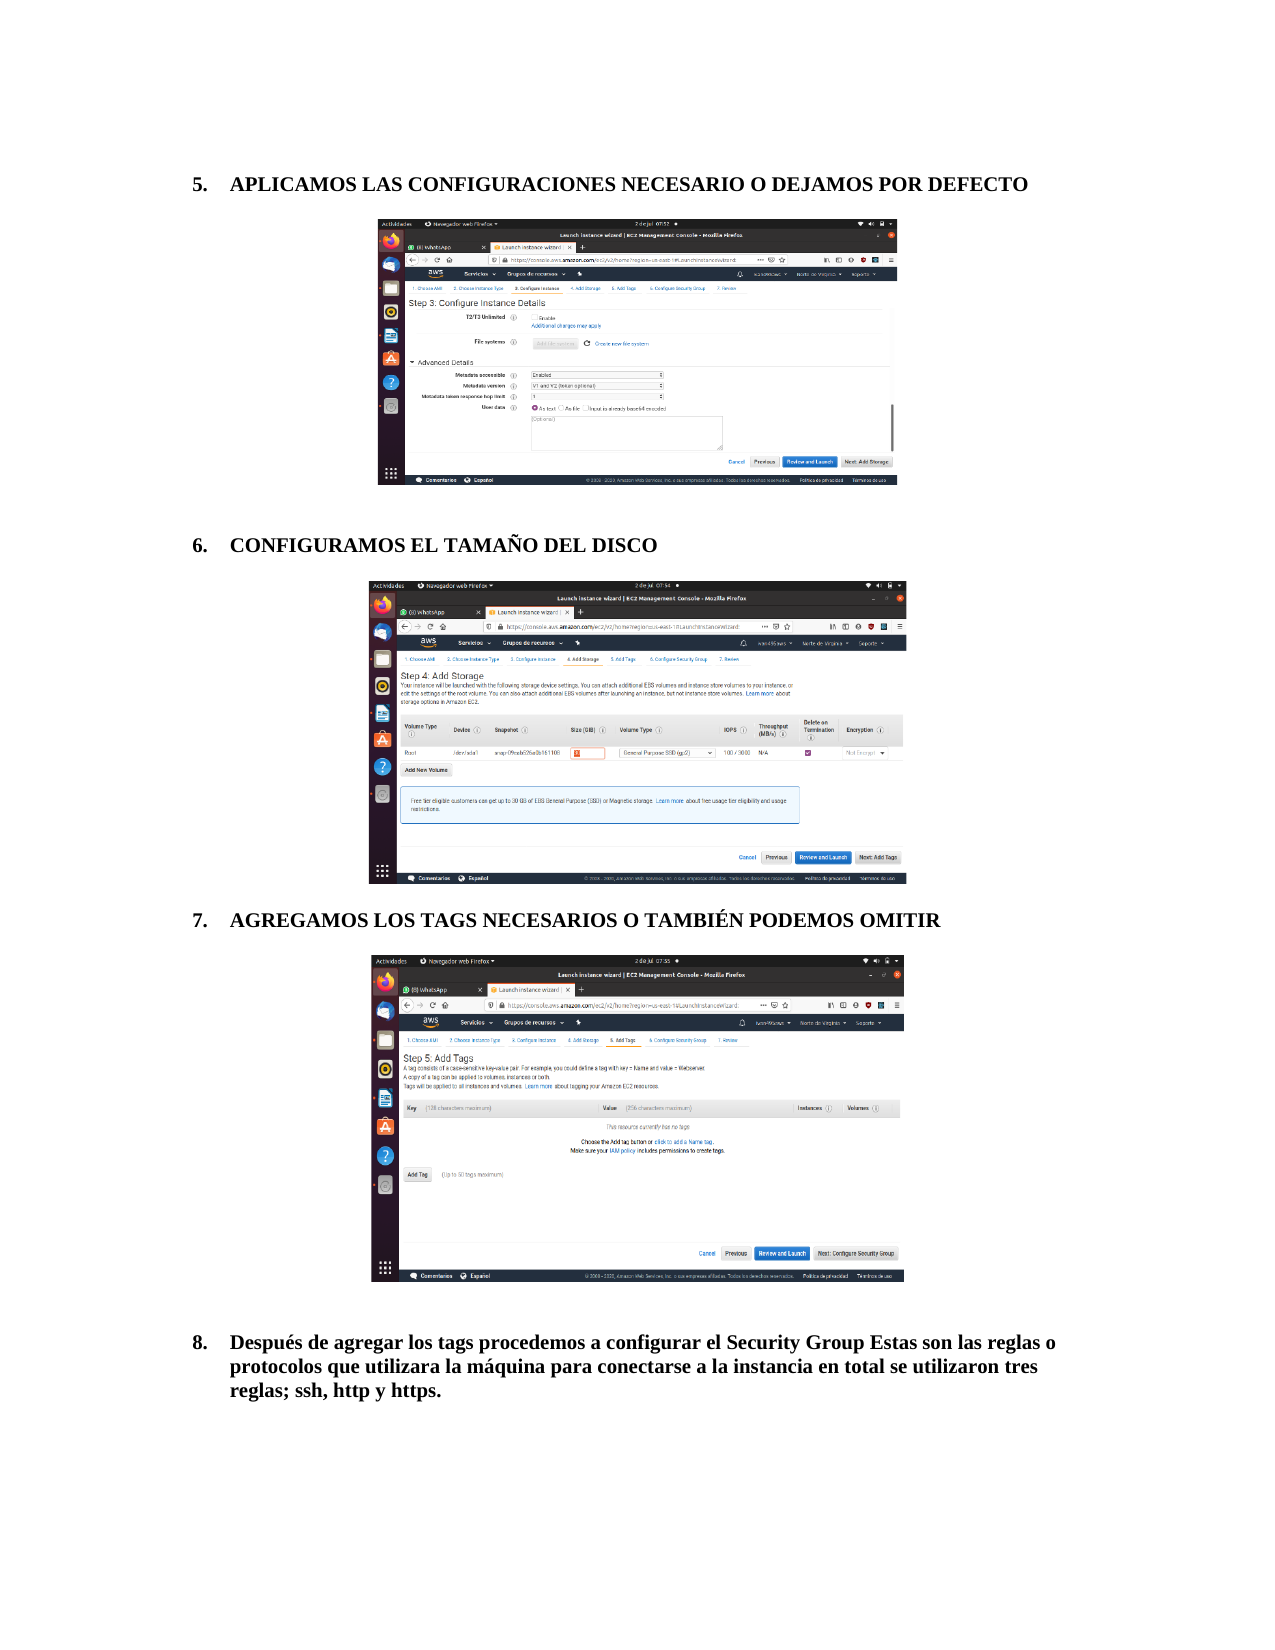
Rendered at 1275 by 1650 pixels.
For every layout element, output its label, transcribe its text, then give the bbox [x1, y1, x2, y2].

picture [368, 581, 907, 884]
list APLICAMOS LAS CONFIGURACIONES NECESARIO O DEJAMOS POR DEFECTO [192, 172, 1098, 196]
list CONFIGURAMOS EL TAMAÑO DEL DISCO [192, 533, 1098, 557]
picture [371, 955, 904, 1282]
picture [377, 219, 898, 485]
list Después de agregar los tags procedemos a configurar el Security Group Estas son las reglas o protocolos que utilizara la máquina para conectarse a la instancia en total se utilizaron tres reglas; ssh, http y https. [192, 1330, 1098, 1402]
list AGREGAMOS LOS TAGS NECESARIOS O TAMBIÉN PODEMOS OMITIR [192, 908, 1098, 932]
